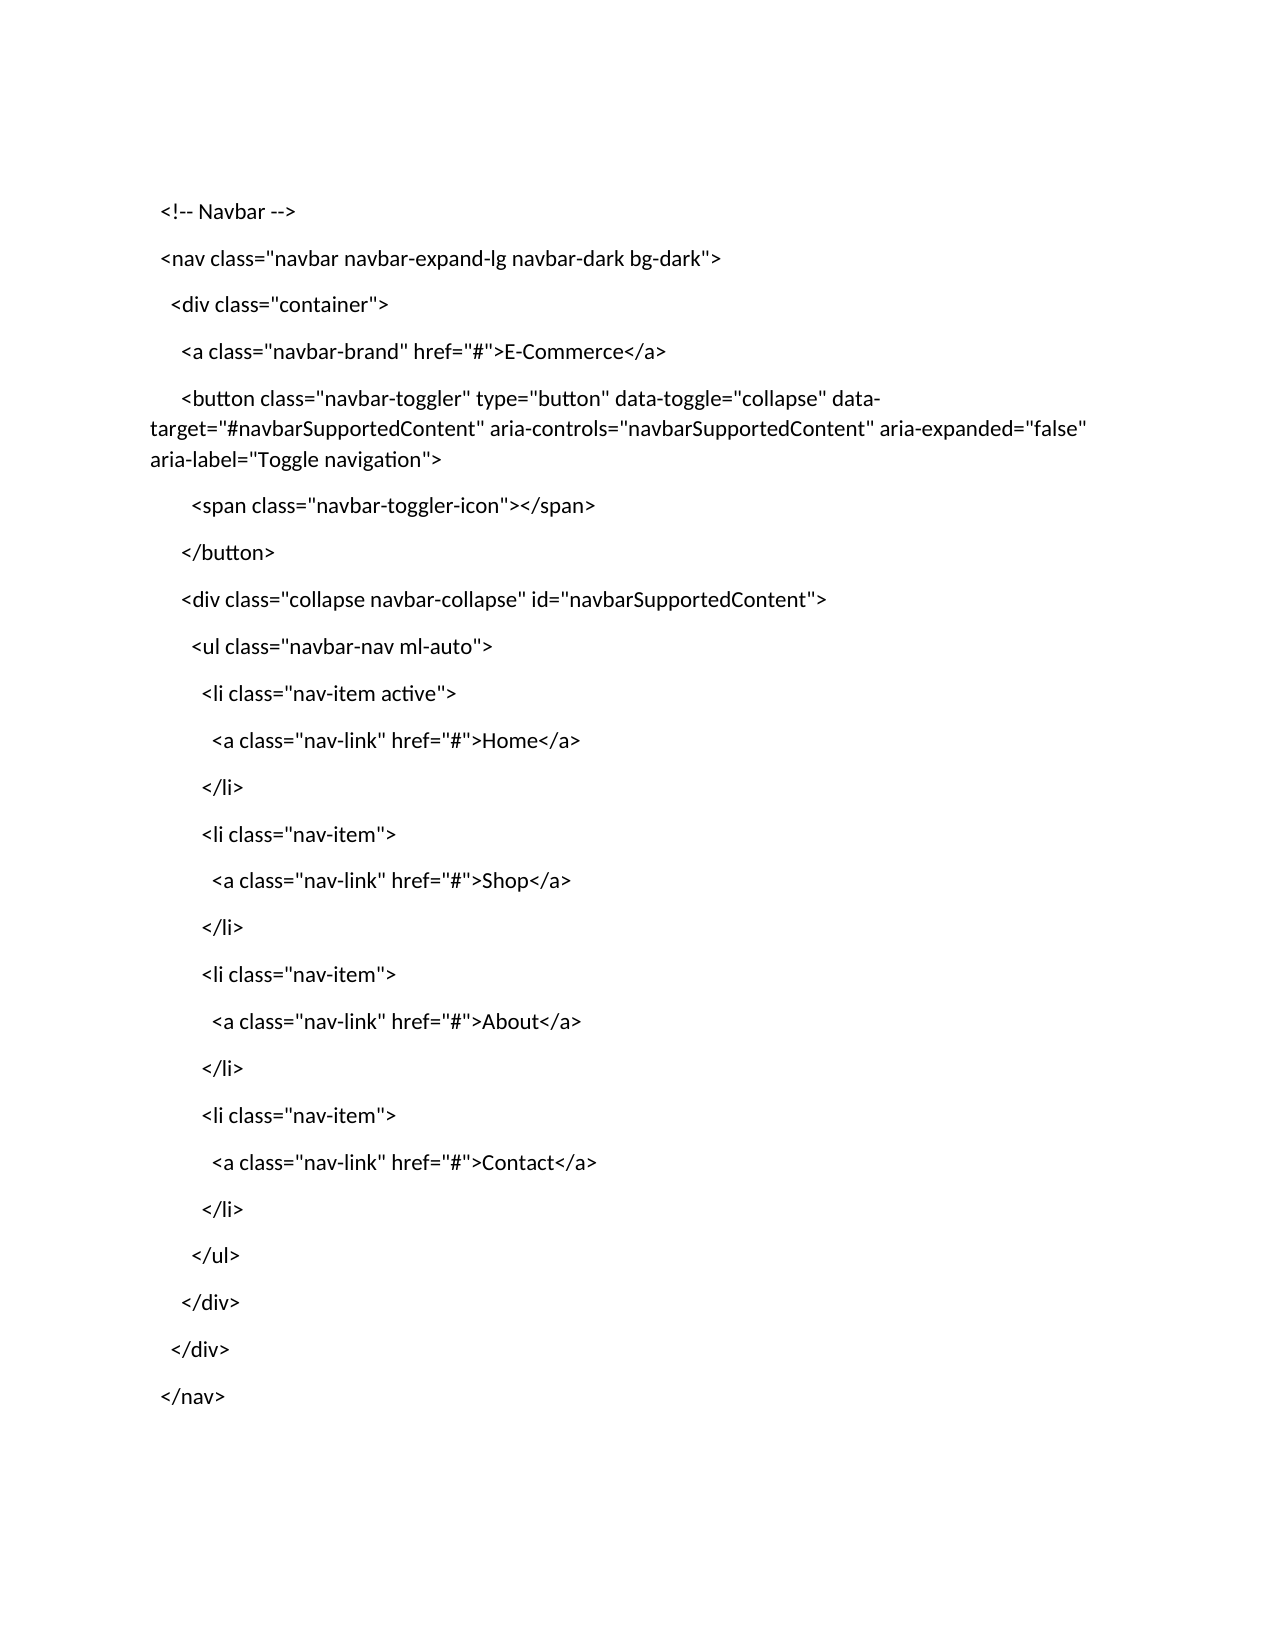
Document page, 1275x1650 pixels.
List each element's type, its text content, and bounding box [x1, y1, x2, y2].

text <li class="nav-item active"> [150, 679, 1125, 707]
text </div> [150, 1335, 1125, 1363]
text </li> [150, 773, 1125, 801]
text <ul class="navbar-nav ml-auto"> [150, 632, 1125, 660]
text <li class="nav-item"> [150, 960, 1125, 988]
text </li> [150, 913, 1125, 942]
text </li> [150, 1054, 1125, 1082]
text <div class="container"> [150, 291, 1125, 319]
text </nav> [150, 1382, 1125, 1410]
text <a class="navbar-brand" href="#">E-Commerce</a> [150, 337, 1125, 366]
text <a class="nav-link" href="#">Home</a> [150, 726, 1125, 754]
text <div class="collapse navbar-collapse" id="navbarSupportedContent"> [150, 585, 1125, 613]
text <li class="nav-item"> [150, 820, 1125, 848]
text <a class="nav-link" href="#">Contact</a> [150, 1148, 1125, 1176]
text </button> [150, 538, 1125, 567]
text <a class="nav-link" href="#">Shop</a> [150, 867, 1125, 895]
text <span class="navbar-toggler-icon"></span> [150, 492, 1125, 520]
text <button class="navbar-toggler" type="button" data-toggle="collapse" data-target="#navbarSupportedContent" aria-controls="navbarSupportedContent" aria-expanded="false" aria-label="Toggle navigation"> [150, 384, 1125, 473]
text </ul> [150, 1242, 1125, 1270]
text </li> [150, 1195, 1125, 1223]
text <li class="nav-item"> [150, 1101, 1125, 1129]
text </div> [150, 1288, 1125, 1317]
text <nav class="navbar navbar-expand-lg navbar-dark bg-dark"> [150, 244, 1125, 272]
text <a class="nav-link" href="#">About</a> [150, 1007, 1125, 1035]
text <!-- Navbar --> [150, 197, 1125, 225]
